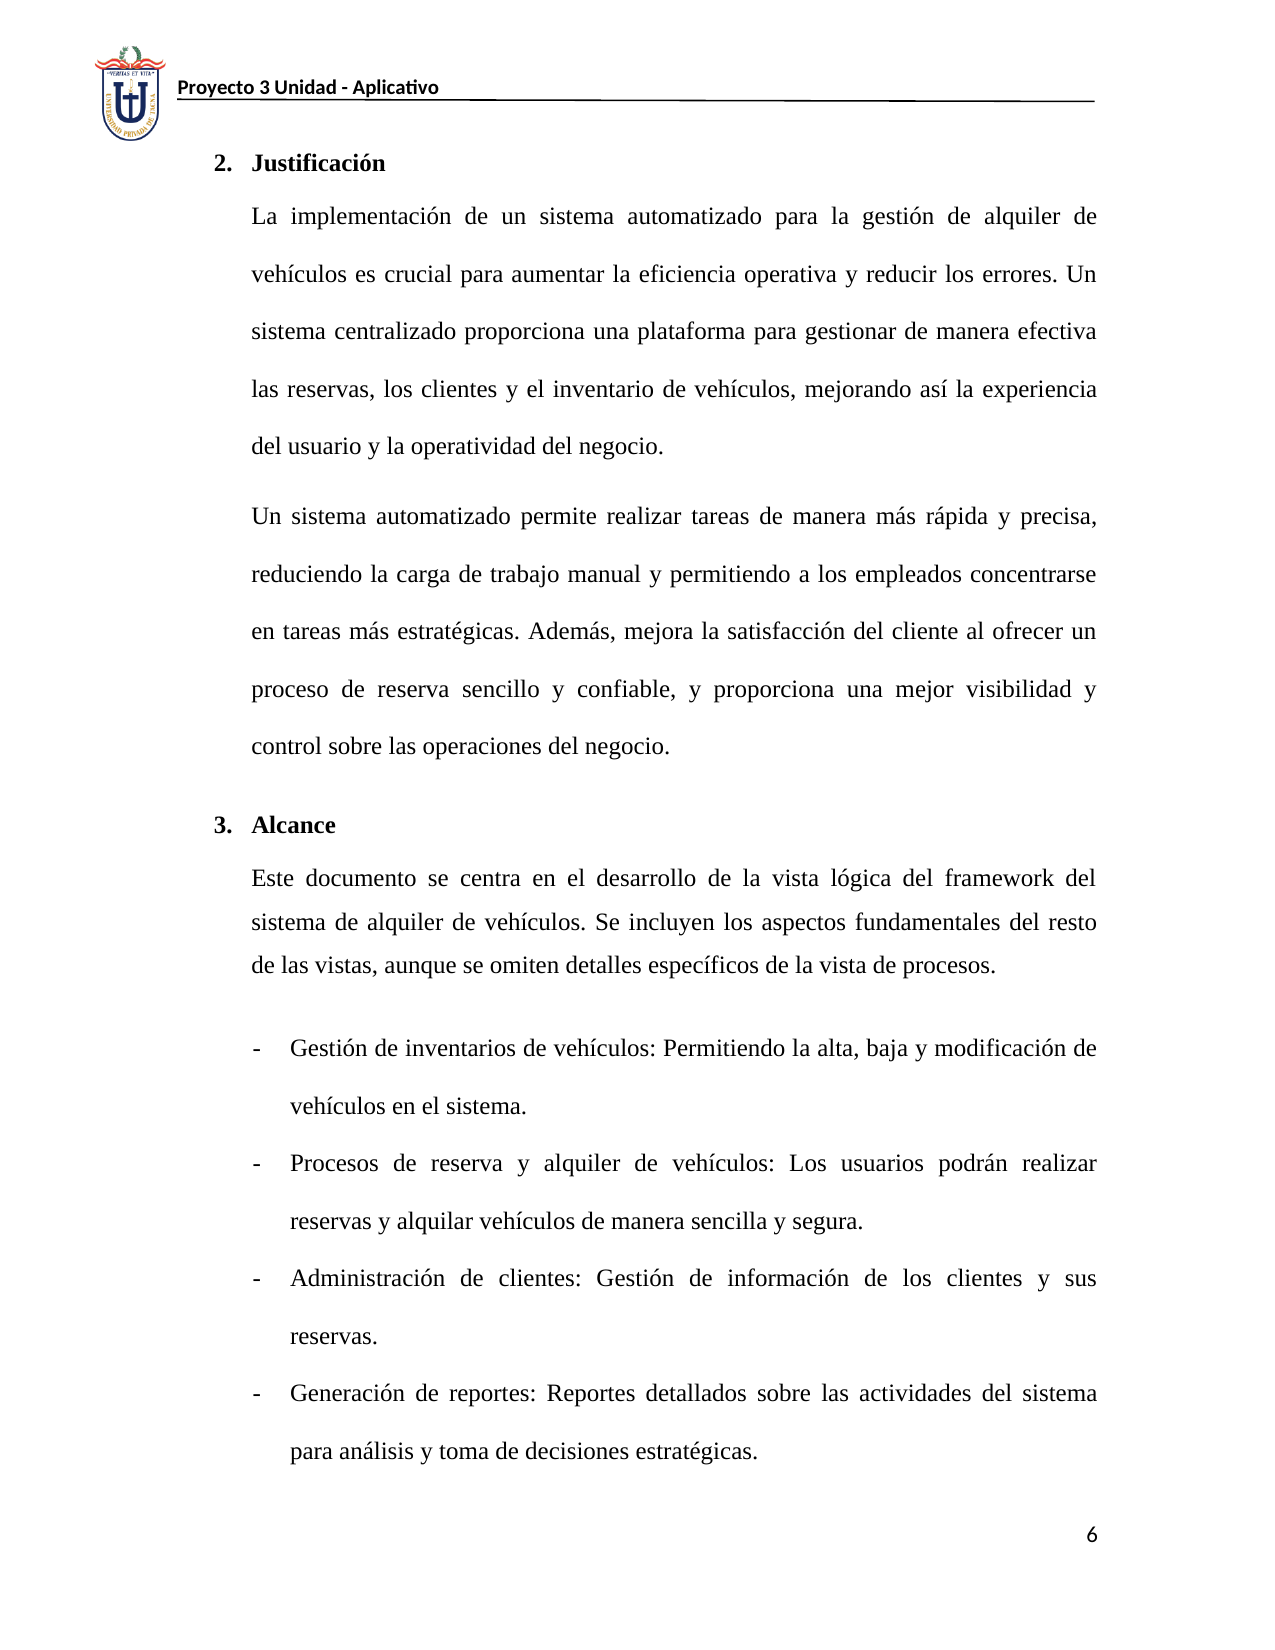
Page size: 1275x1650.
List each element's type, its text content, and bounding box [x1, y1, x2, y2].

text Un sistema automatizado permite realizar tareas de manera más rápida y precisa, reduciendo la carga de trabajo manual y permitiendo a los empleados concentrarse en tareas más estratégicas. Además, mejora la satisfacción del cliente al ofrecer un proceso de reserva sencillo y confiable, y proporciona una mejor visibilidad y control sobre las operaciones del negocio. [251, 501, 1098, 760]
text La implementación de un sistema automatizado para la gestión de alquiler de vehículos es crucial para aumentar la eficiencia operativa y reducir los errores. Un sistema centralizado proporciona una plataforma para gestionar de manera efectiva las reservas, los clientes y el inventario de vehículos, mejorando así la experiencia del usuario y la operatividad del negocio. [251, 201, 1098, 460]
list Procesos de reserva y alquiler de vehículos: Los usuarios podrán realizar reservas y alquilar vehículos de manera sencilla y segura. [252, 1148, 1098, 1234]
subtitle Alcance [213, 810, 1098, 838]
picture [94, 45, 166, 141]
text Este documento se centra en el desarrollo de la vista lógica del framework del sistema de alquiler de vehículos. Se incluyen los aspectos fundamentales del resto de las vistas, aunque se omiten detalles específicos de la vista de procesos. [251, 863, 1098, 978]
list Administración de clientes: Gestión de información de los clientes y sus reservas. [252, 1263, 1098, 1349]
subtitle Justificación [213, 148, 1098, 176]
list Generación de reportes: Reportes detallados sobre las actividades del sistema para análisis y toma de decisiones estratégicas. [252, 1378, 1098, 1464]
list Gestión de inventarios de vehículos: Permitiendo la alta, baja y modificación de vehículos en el sistema. [252, 1033, 1098, 1119]
